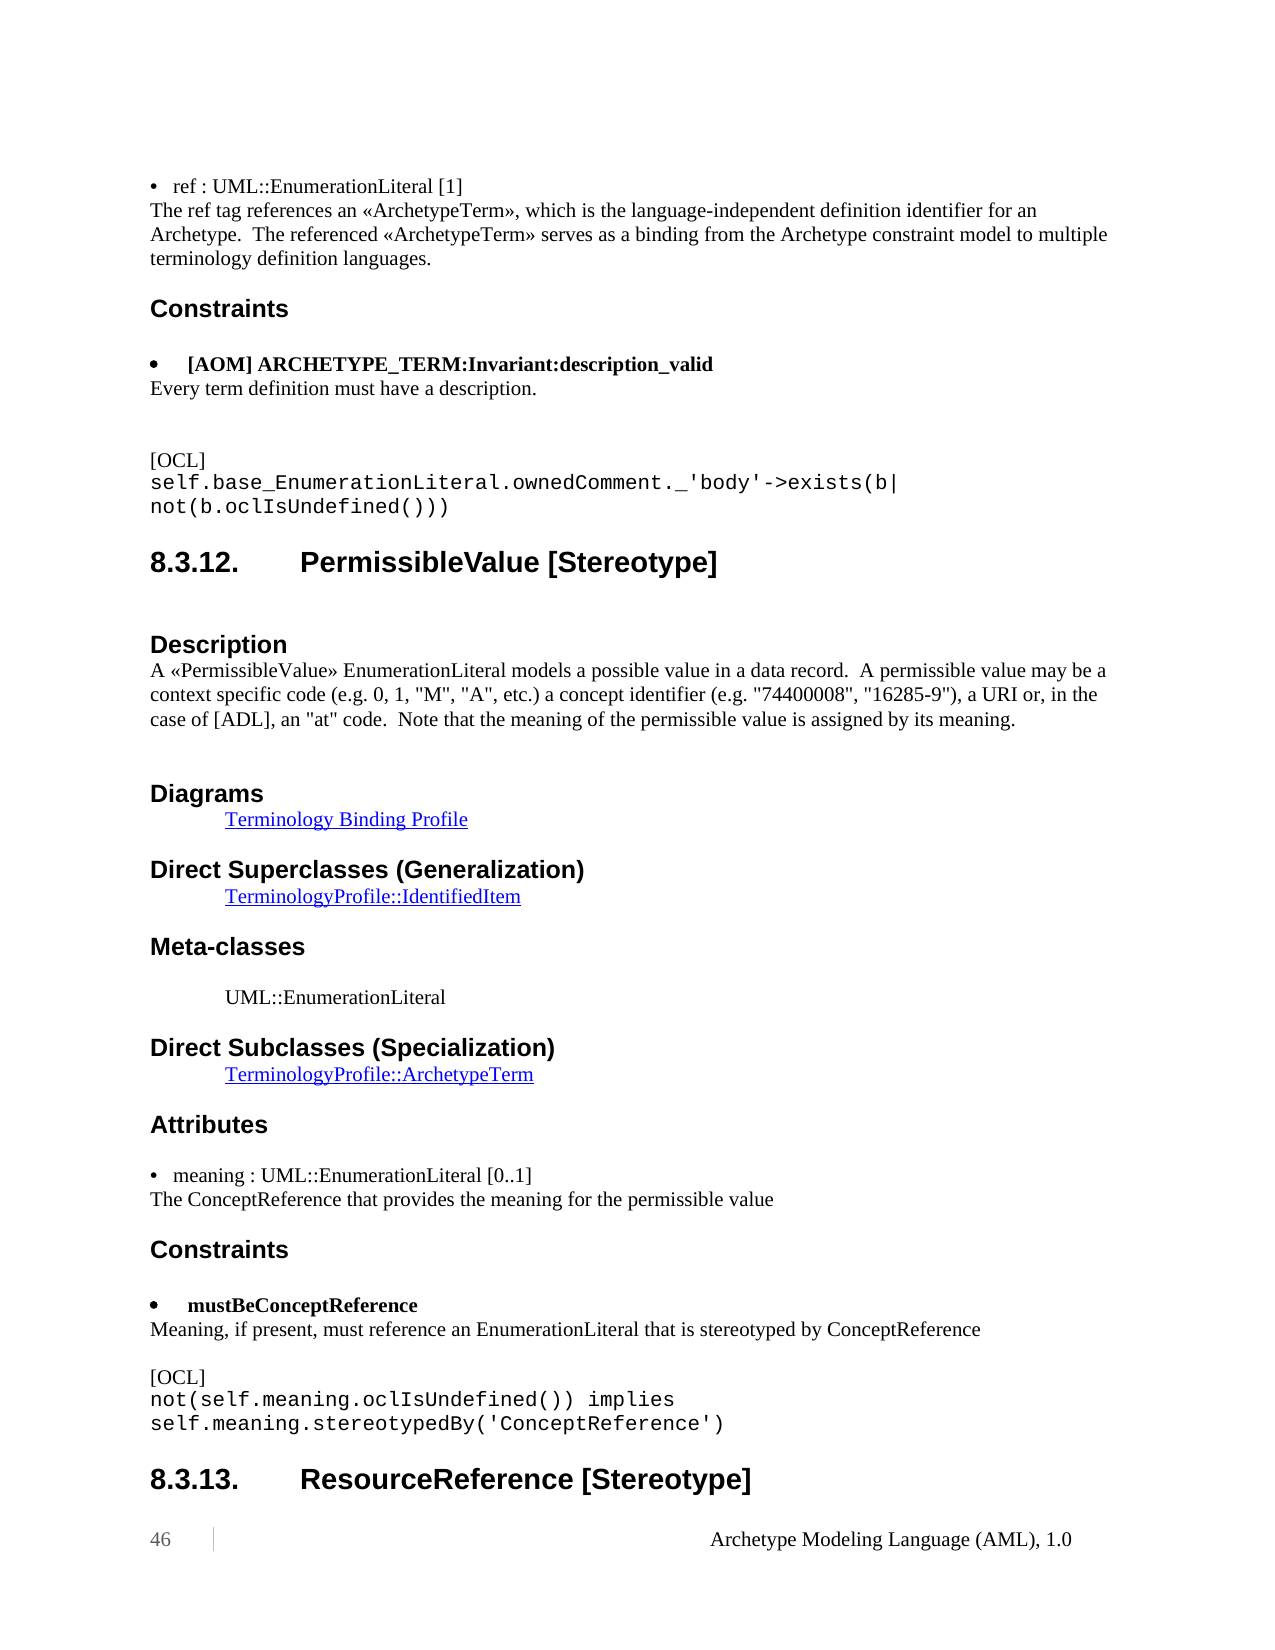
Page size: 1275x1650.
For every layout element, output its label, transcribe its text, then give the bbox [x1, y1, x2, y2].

text TerminologyProfile::ArchetypeTerm [150, 1062, 1125, 1086]
text Attributes [150, 1110, 1125, 1139]
text The ConceptReference that provides the meaning for the permissible value [150, 1187, 1125, 1211]
text Constraints [150, 294, 1125, 323]
list [AOM] ARCHETYPE_TERM:Invariant:description_valid [150, 352, 1125, 376]
text • meaning : UML::EnumerationLiteral [0..1] [150, 1163, 1125, 1187]
text UML::EnumerationLiteral [150, 985, 1125, 1009]
text Every term definition must have a description. [150, 376, 1125, 400]
text Terminology Binding Profile [225, 807, 1125, 831]
text [OCL] [150, 448, 1125, 472]
text Direct Superclasses (Generalization) [150, 856, 1125, 884]
text Description [150, 629, 1125, 658]
text not(self.meaning.oclIsUndefined()) implies self.meaning.stereotypedBy('ConceptReference') [150, 1389, 1125, 1436]
text A «PermissibleValue» EnumerationLiteral models a possible value in a data record. A permissible value may be a context specific code (e.g. 0, 1, "M", "A", etc.) a concept identifier (e.g. "74400008", "16285-9"), a URI or, in the case of [ADL], an "at" code. Note that the meaning of the permissible value is assigned by its meaning. [150, 658, 1125, 731]
text Direct Subclasses (Specialization) [150, 1033, 1125, 1062]
list mustBeConceptReference [150, 1293, 1125, 1317]
text TerminologyProfile::IdentifiedItem [150, 884, 1125, 908]
text Diagrams [150, 779, 1125, 807]
text The ref tag references an «ArchetypeTerm», which is the language-independent definition identifier for an Archetype. The referenced «ArchetypeTerm» serves as a binding from the Archetype constraint model to multiple terminology definition languages. [150, 198, 1125, 270]
text • ref : UML::EnumerationLiteral [1] [150, 174, 1125, 198]
text self.base_EnumerationLiteral.ownedComment._'body'->exists(b|not(b.oclIsUndefined())) [150, 472, 1125, 519]
subtitle ResourceReference [Stereotype] [150, 1462, 1125, 1495]
text Meta-classes [150, 932, 1125, 961]
subtitle PermissibleValue [Stereotype] [150, 545, 1125, 578]
text [OCL] [150, 1365, 1125, 1389]
text Constraints [150, 1235, 1125, 1264]
text Meaning, if present, must reference an EnumerationLiteral that is stereotyped by ConceptReference [150, 1317, 1125, 1341]
